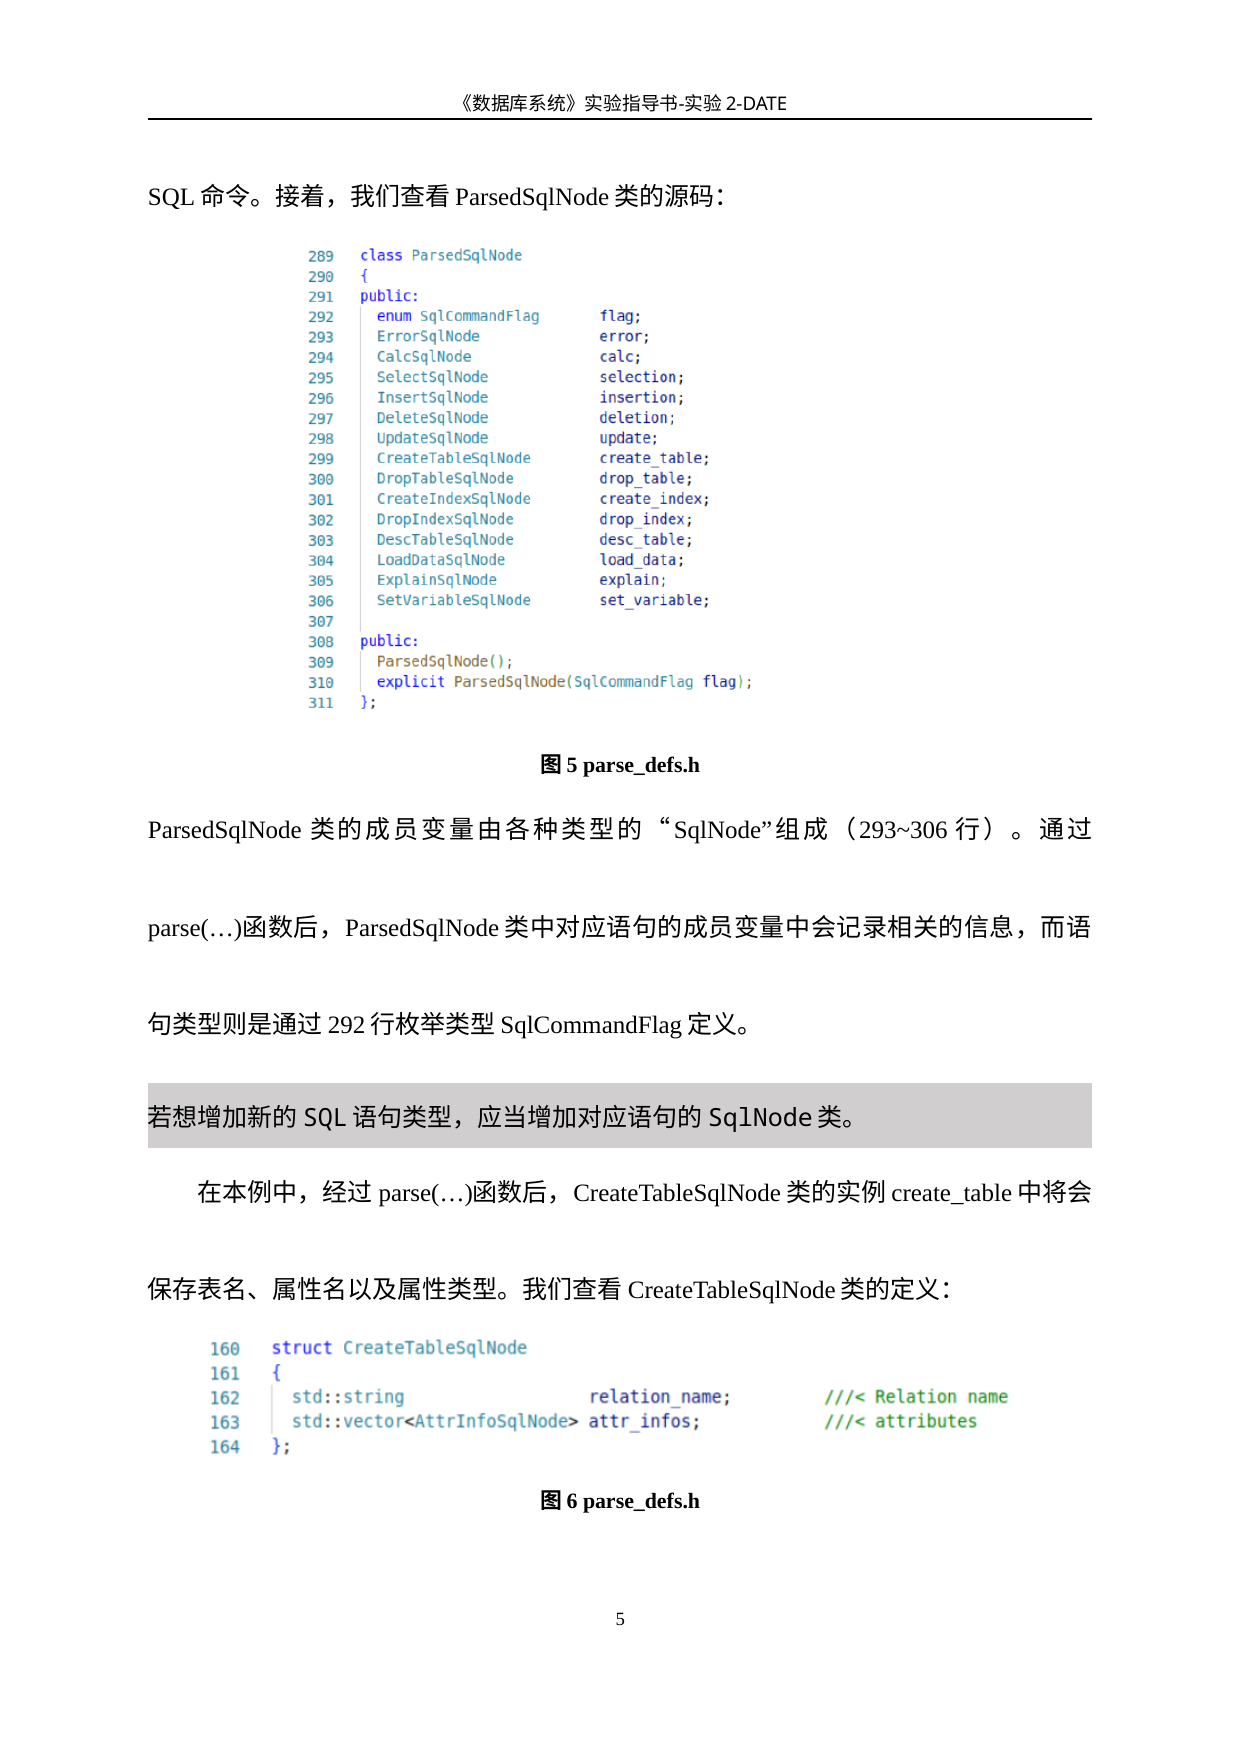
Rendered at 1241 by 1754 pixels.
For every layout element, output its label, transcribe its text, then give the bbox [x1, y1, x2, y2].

text 若想增加新的SQL语句类型，应当增加对应语句的SqlNode类。 [148, 1083, 1092, 1148]
text 图5 parse_defs.h [148, 747, 1092, 779]
text 图6 parse_defs.h [148, 1483, 1092, 1515]
text ParsedSqlNode类的成员变量由各种类型的“SqlNode”组成（293~306行）。通过parse(…)函数后，ParsedSqlNode类中对应语句的成员变量中会记录相关的信息，而语句类型则是通过292行枚举类型SqlCommandFlag定义。 [148, 795, 1092, 1055]
picture [298, 245, 942, 717]
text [148, 162, 1092, 227]
picture [201, 1338, 1039, 1458]
text 在本例中，经过parse(…)函数后，CreateTableSqlNode类的实例create_table中将会保存表名、属性名以及属性类型。我们查看CreateTableSqlNode类的定义： [148, 1158, 1092, 1320]
